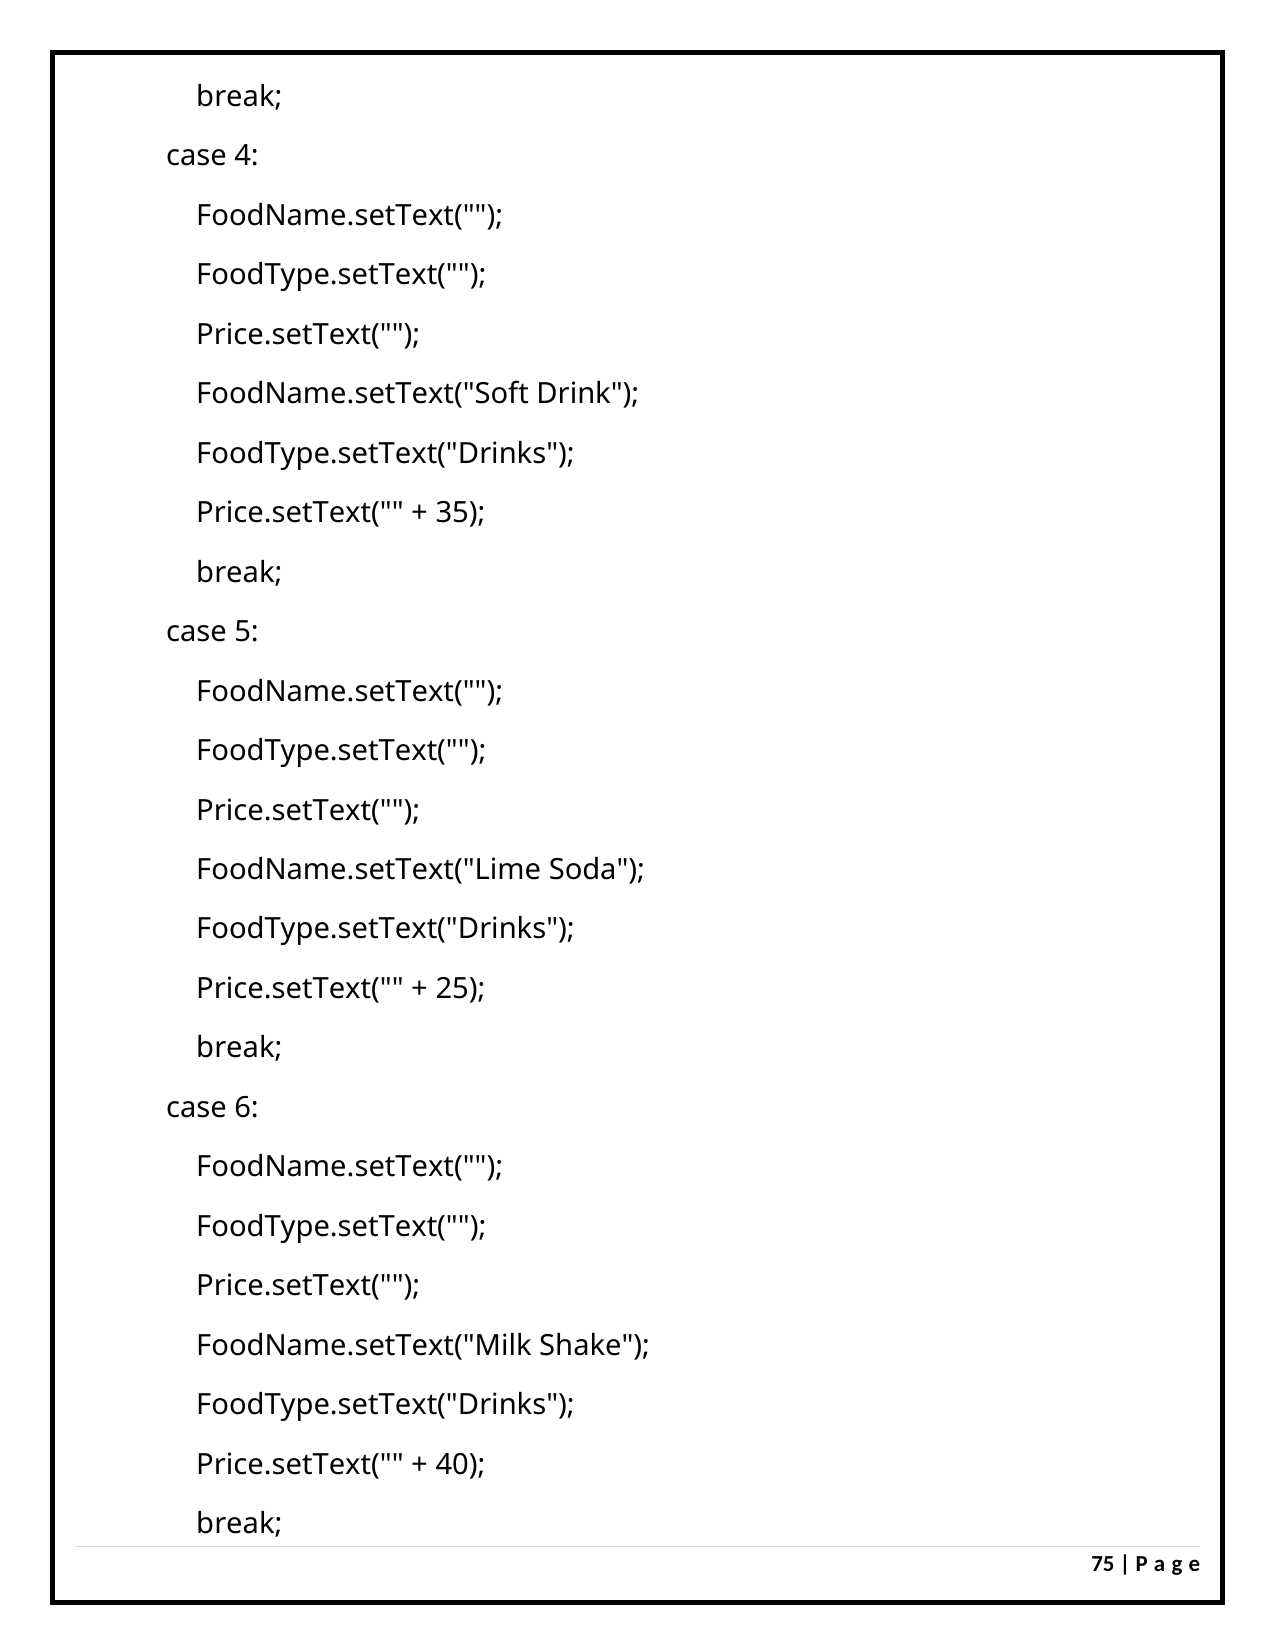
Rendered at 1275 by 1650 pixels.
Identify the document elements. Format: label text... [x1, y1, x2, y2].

text FoodName.setText("Lime Soda"); [75, 848, 1200, 888]
text break; [75, 1027, 1200, 1066]
text FoodType.setText("Drinks"); [75, 908, 1200, 947]
text FoodName.setText(""); [75, 194, 1200, 234]
text Price.setText(""); [75, 789, 1200, 828]
text Price.setText("" + 35); [75, 491, 1200, 531]
text Price.setText(""); [75, 1264, 1200, 1304]
text case 5: [75, 610, 1200, 650]
text FoodName.setText(""); [75, 1146, 1200, 1185]
text FoodType.setText(""); [75, 253, 1200, 293]
text FoodName.setText(""); [75, 670, 1200, 709]
text Price.setText("" + 40); [75, 1443, 1200, 1483]
text FoodType.setText("Drinks"); [75, 432, 1200, 472]
text break; [75, 1502, 1200, 1542]
text Price.setText("" + 25); [75, 967, 1200, 1007]
text break; [75, 551, 1200, 591]
text case 6: [75, 1086, 1200, 1126]
text Price.setText(""); [75, 313, 1200, 353]
text FoodType.setText("Drinks"); [75, 1383, 1200, 1423]
text FoodName.setText("Milk Shake"); [75, 1324, 1200, 1364]
text FoodName.setText("Soft Drink"); [75, 372, 1200, 412]
text break; [75, 75, 1200, 115]
text case 4: [75, 134, 1200, 174]
text FoodType.setText(""); [75, 1205, 1200, 1245]
text FoodType.setText(""); [75, 729, 1200, 769]
